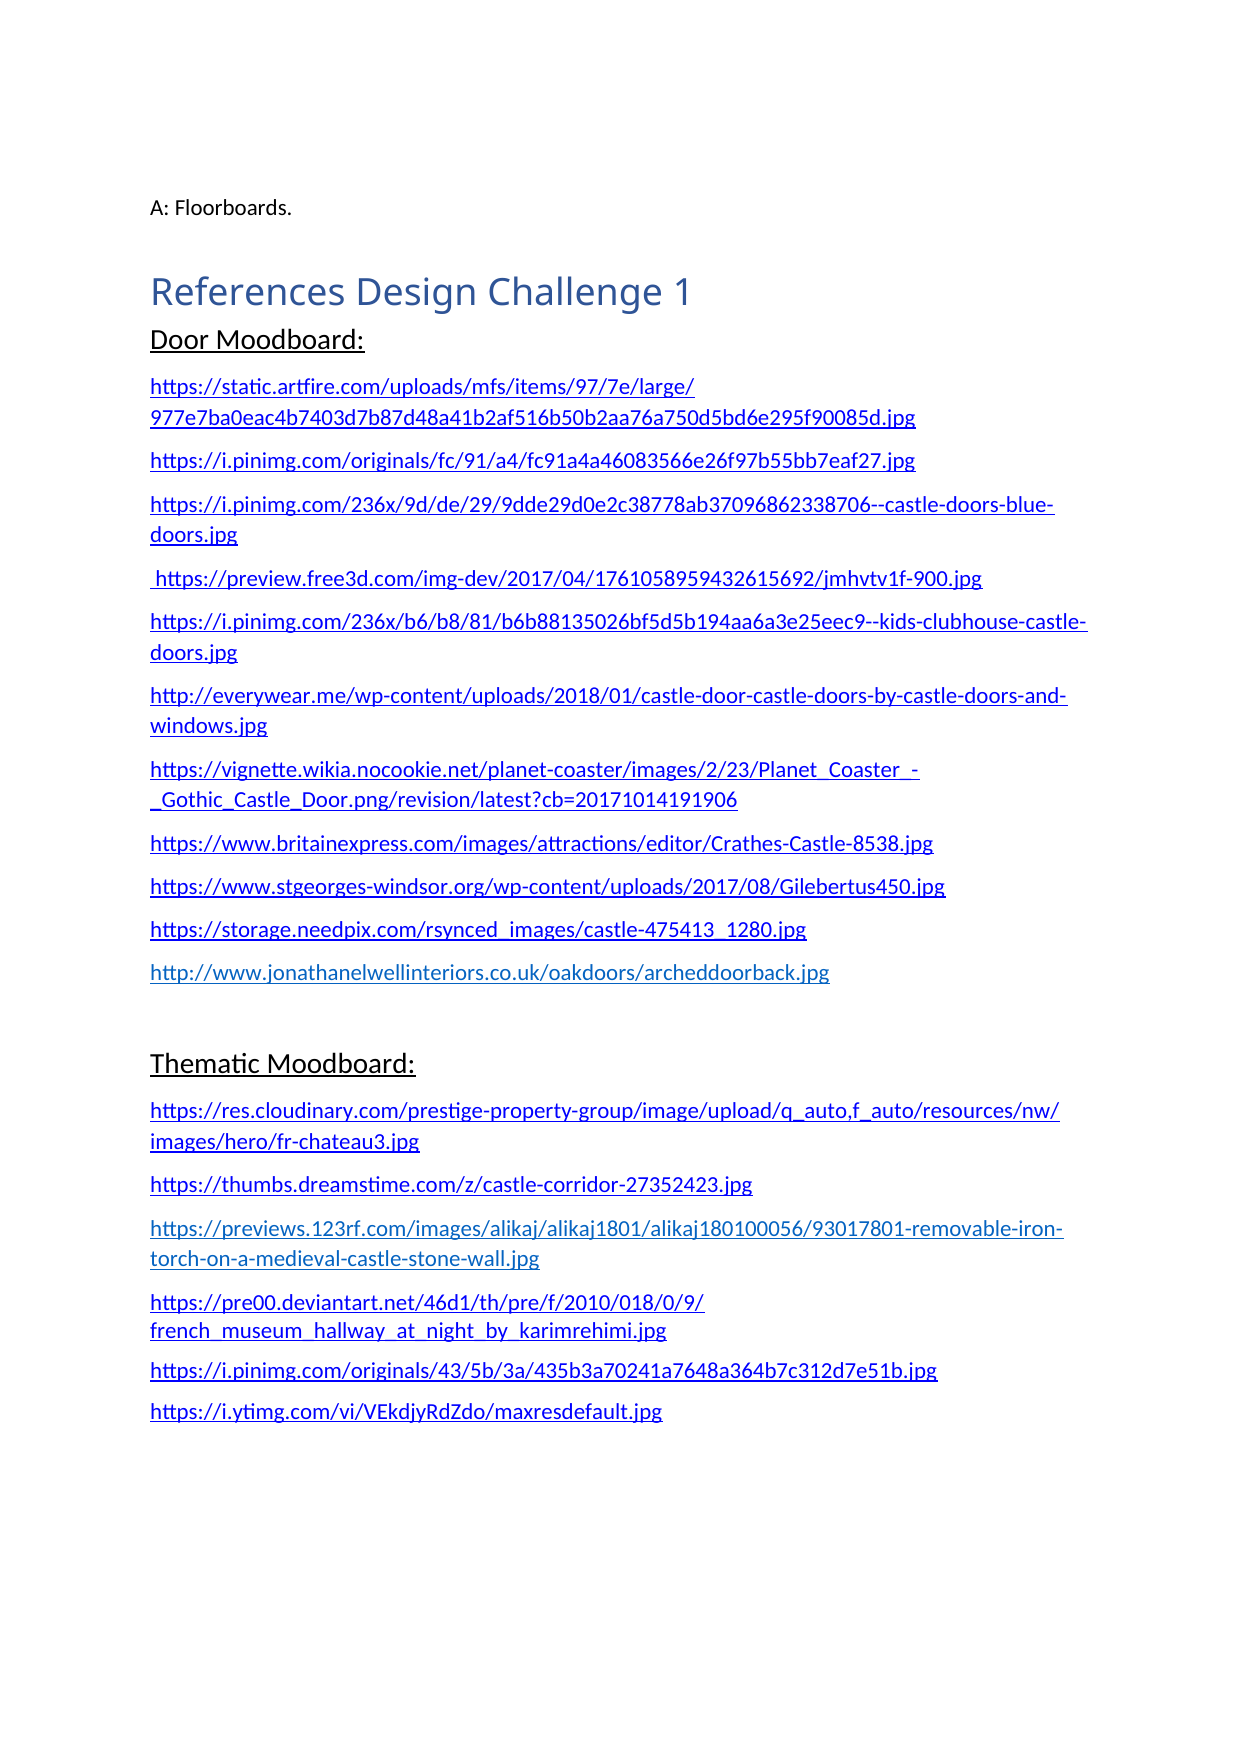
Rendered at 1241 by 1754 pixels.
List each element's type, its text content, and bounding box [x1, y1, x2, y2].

text https://vignette.wikia.nocookie.net/planet-coaster/images/2/23/Planet_Coaster_-_Gothic_Castle_Door.png/revision/latest?cb=20171014191906 [150, 755, 1090, 813]
text https://i.pinimg.com/236x/9d/de/29/9dde29d0e2c38778ab37096862338706--castle-doors-blue-doors.jpg [150, 490, 1090, 548]
text https://thumbs.dreamstime.com/z/castle-corridor-27352423.jpg [150, 1171, 1090, 1198]
text Thematic Moodboard: [150, 1045, 1090, 1081]
text https://res.cloudinary.com/prestige-property-group/image/upload/q_auto,f_auto/resources/nw/images/hero/fr-chateau3.jpg [150, 1097, 1090, 1155]
text https://i.pinimg.com/originals/43/5b/3a/435b3a70241a7648a364b7c312d7e51b.jpg [150, 1356, 1090, 1384]
text https://pre00.deviantart.net/46d1/th/pre/f/2010/018/0/9/french_museum_hallway_at_night_by_karimrehimi.jpg [150, 1288, 1090, 1344]
text https://i.pinimg.com/originals/fc/91/a4/fc91a4a46083566e26f97b55bb7eaf27.jpg [150, 446, 1090, 474]
text https://i.ytimg.com/vi/VEkdjyRdZdo/maxresdefault.jpg [150, 1397, 1090, 1425]
text https://preview.free3d.com/img-dev/2017/04/1761058959432615692/jmhvtv1f-900.jpg [150, 564, 1090, 592]
text References Design Challenge 1 [150, 266, 1090, 317]
text Door Moodboard: [150, 321, 1090, 356]
text https://www.stgeorges-windsor.org/wp-content/uploads/2017/08/Gilebertus450.jpg [150, 872, 1090, 900]
text https://storage.needpix.com/rsynced_images/castle-475413_1280.jpg [150, 915, 1090, 943]
text http://everywear.me/wp-content/uploads/2018/01/castle-door-castle-doors-by-castle-doors-and-windows.jpg [150, 681, 1090, 739]
text https://static.artfire.com/uploads/mfs/items/97/7e/large/977e7ba0eac4b7403d7b87d48a41b2af516b50b2aa76a750d5bd6e295f90085d.jpg [150, 372, 1090, 431]
text https://i.pinimg.com/236x/b6/b8/81/b6b88135026bf5d5b194aa6a3e25eec9--kids-clubhouse-castle-doors.jpg [150, 607, 1090, 666]
text https://previews.123rf.com/images/alikaj/alikaj1801/alikaj180100056/93017801-removable-iron-torch-on-a-medieval-castle-stone-wall.jpg [150, 1214, 1090, 1272]
text http://www.jonathanelwellinteriors.co.uk/oakdoors/archeddoorback.jpg [150, 958, 1090, 986]
text https://www.britainexpress.com/images/attractions/editor/Crathes-Castle-8538.jpg [150, 829, 1090, 857]
text A: Floorboards. [150, 193, 1090, 221]
